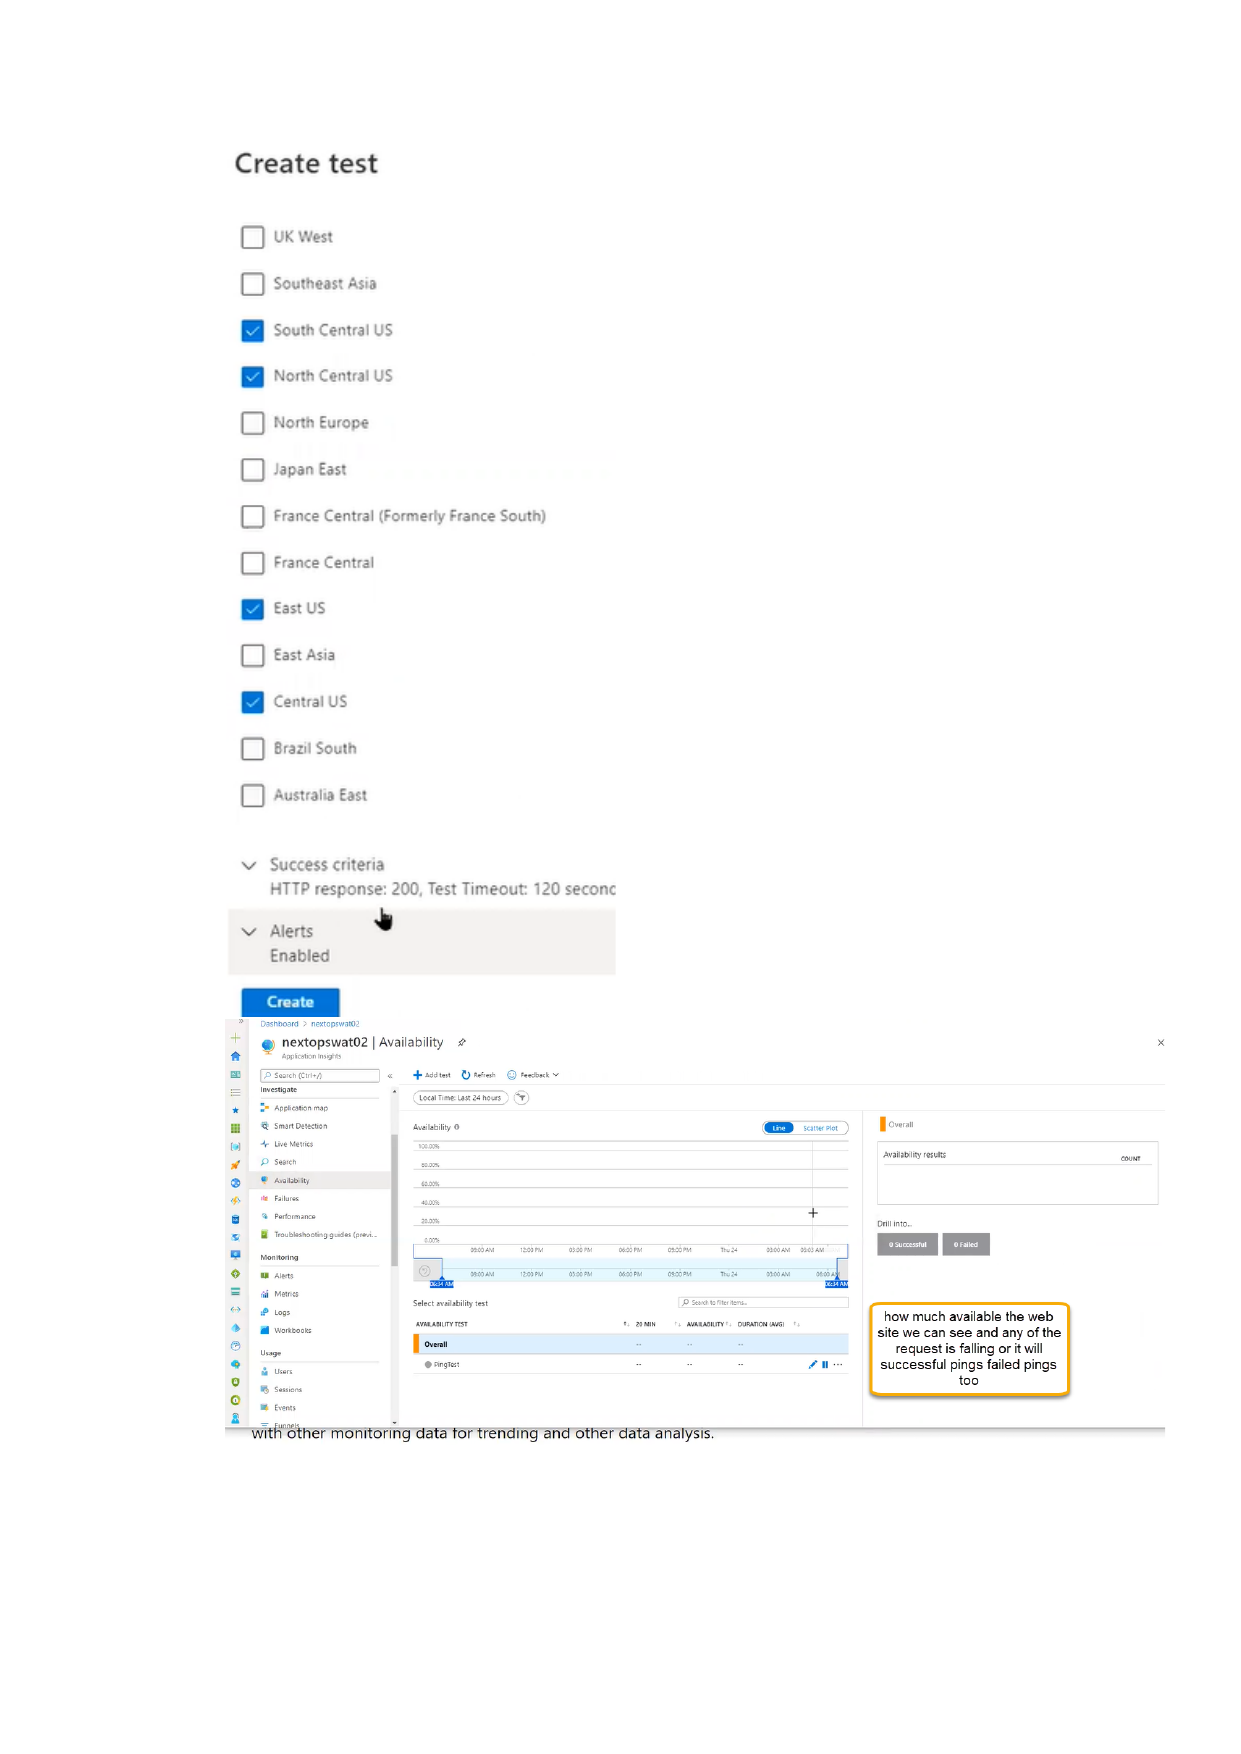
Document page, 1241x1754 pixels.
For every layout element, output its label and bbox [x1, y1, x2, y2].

picture [225, 150, 616, 1017]
picture [225, 1019, 1166, 1460]
